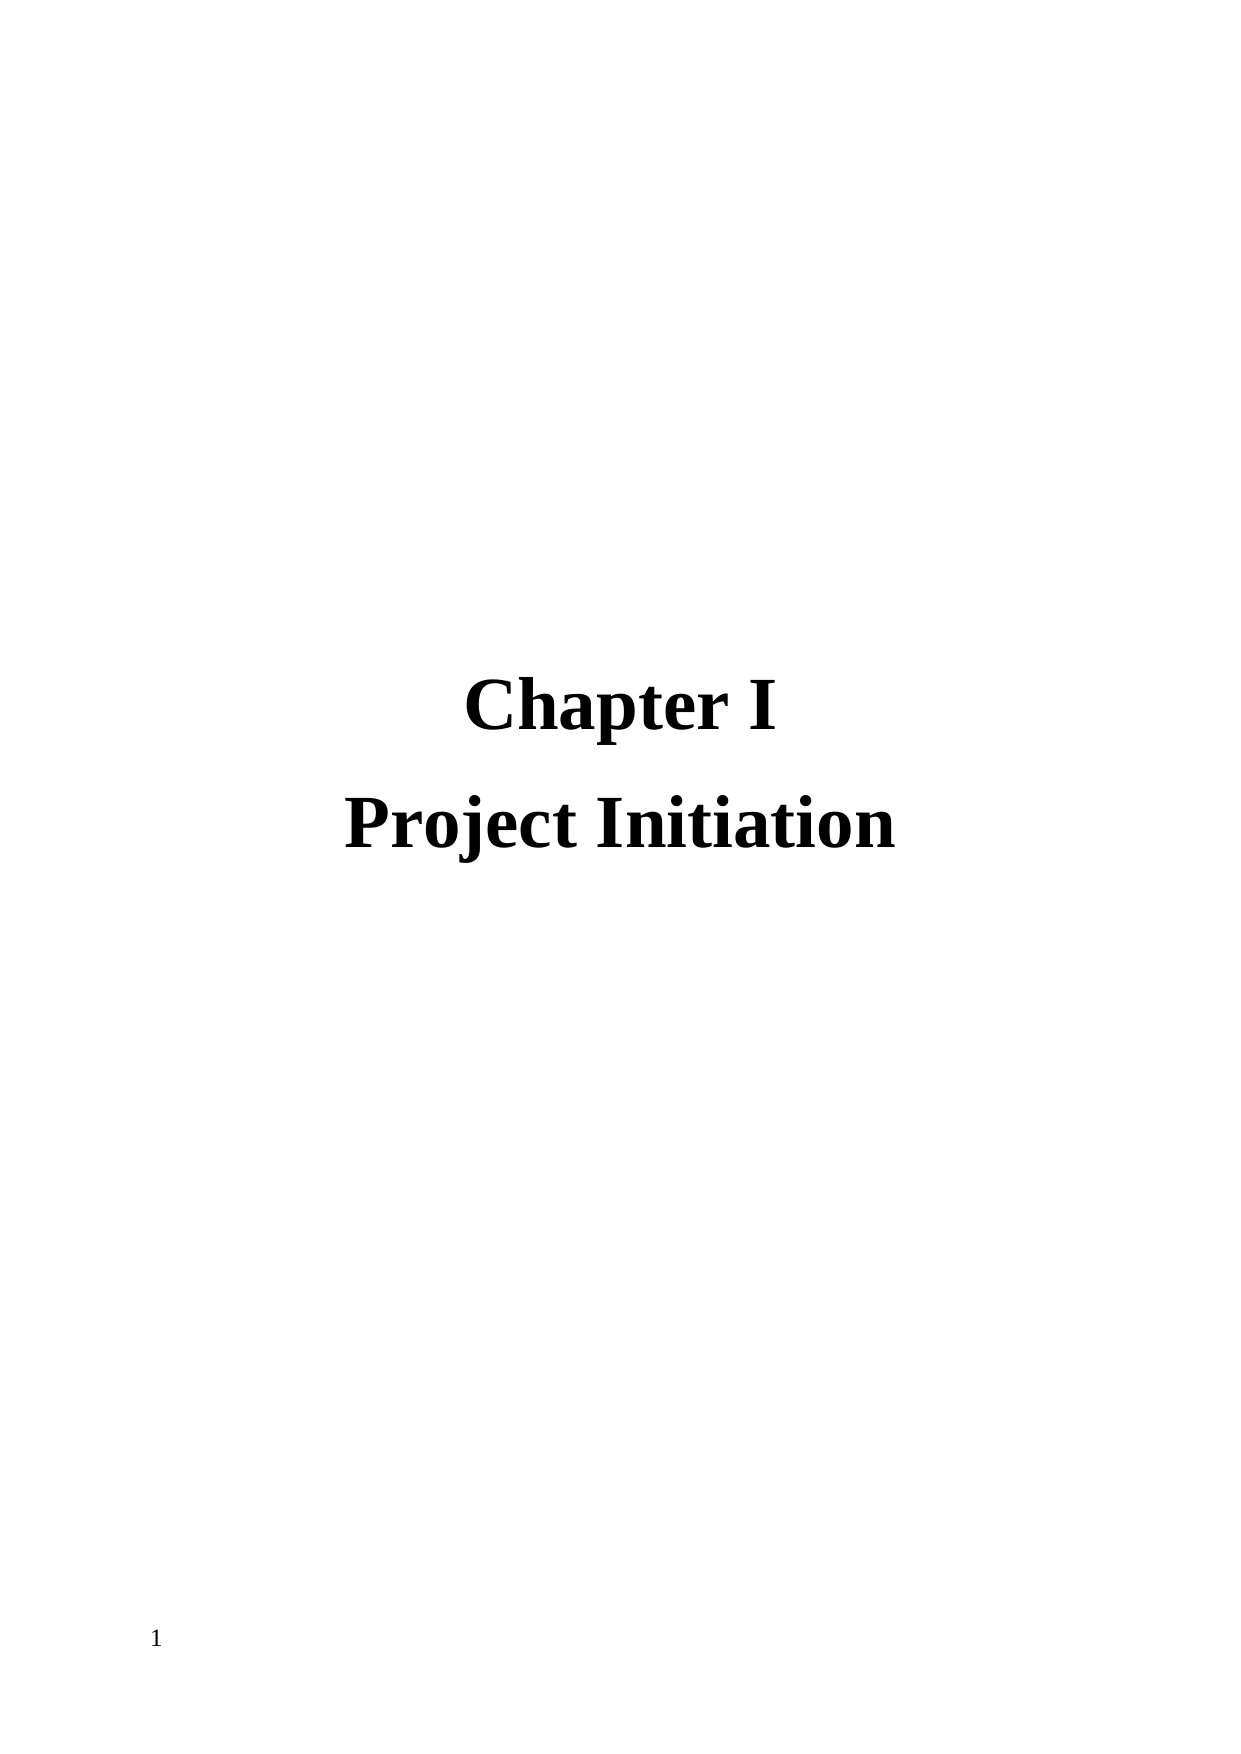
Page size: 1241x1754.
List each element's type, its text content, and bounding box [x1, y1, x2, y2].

subtitle Chapter I [150, 660, 1090, 746]
subtitle Project Initiation [150, 778, 1090, 864]
